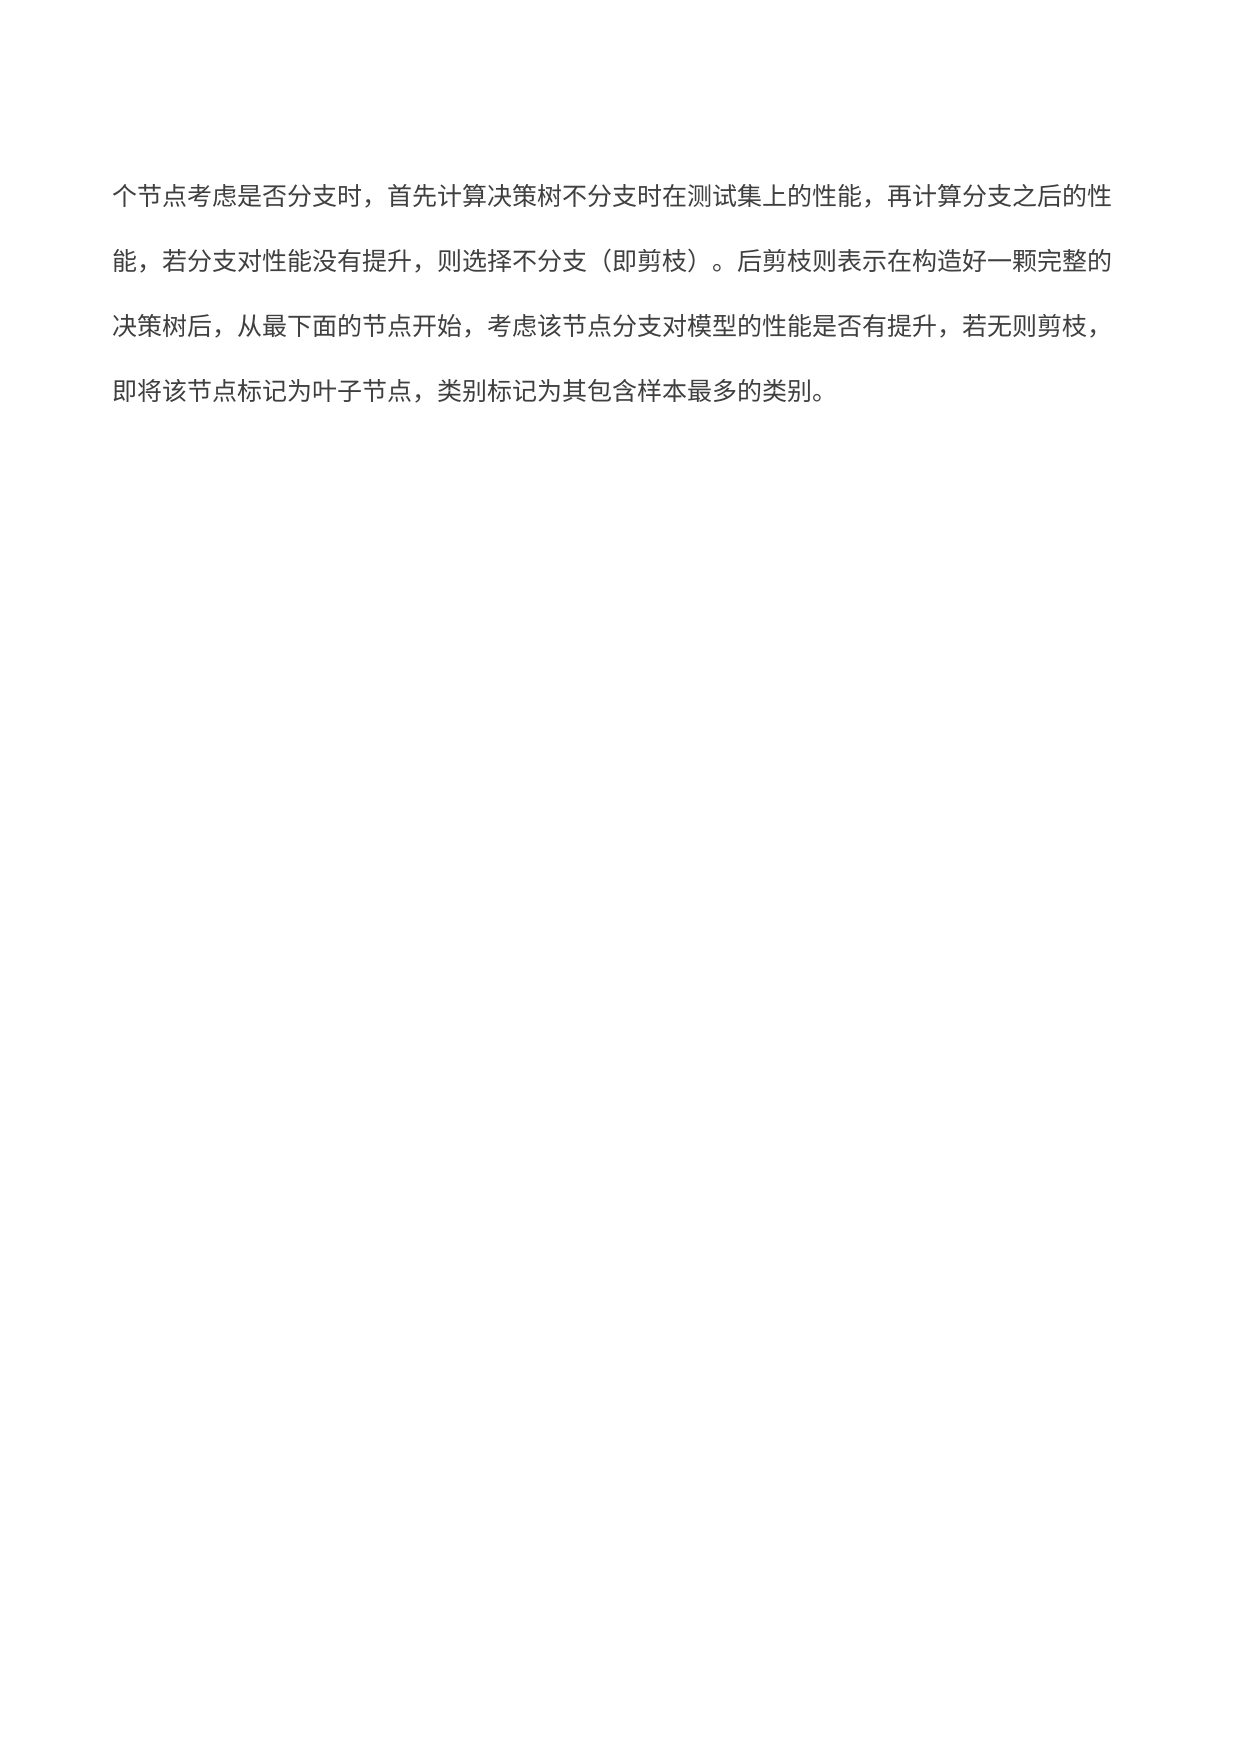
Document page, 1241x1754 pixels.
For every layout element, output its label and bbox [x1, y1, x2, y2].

text [112, 162, 1128, 422]
